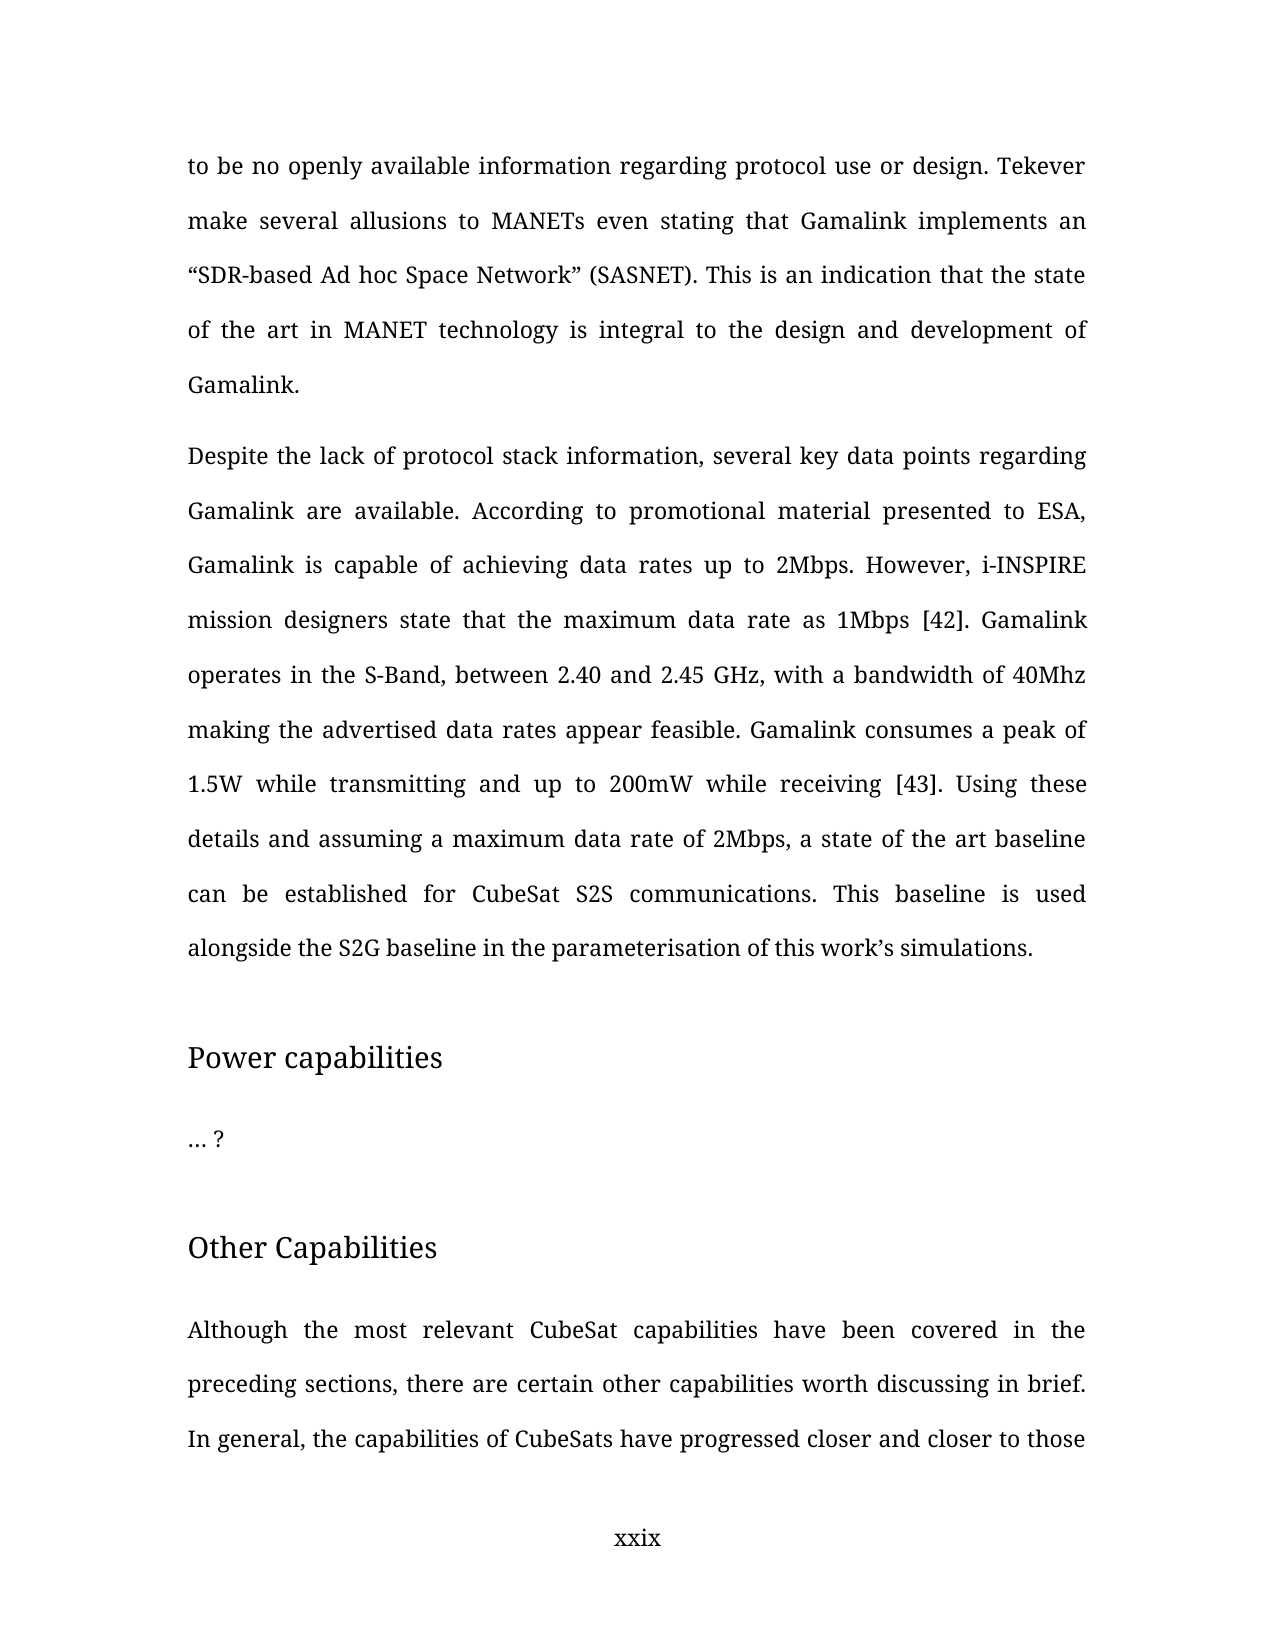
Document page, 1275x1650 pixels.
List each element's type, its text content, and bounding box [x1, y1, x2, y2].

text … ? [187, 1123, 1087, 1154]
subtitle Other Capabilities [187, 1228, 1087, 1267]
text Despite the lack of protocol stack information, several key data points regarding Gamalink are available. According to promotional material presented to ESA, Gamalink is capable of achieving data rates up to 2Mbps. However, i-INSPIRE mission designers state that the maximum data rate as 1Mbps [42]. Gamalink operates in the S-Band, between 2.40 and 2.45 GHz, with a bandwidth of 40Mhz making the advertised data rates appear feasible. Gamalink consumes a peak of 1.5W while transmitting and up to 200mW while receiving [43]. Using these details and assuming a maximum data rate of 2Mbps, a state of the art baseline can be established for CubeSat S2S communications. This baseline is used alongside the S2G baseline in the parameterisation of this work’s simulations. [187, 440, 1087, 963]
subtitle Power capabilities [187, 1037, 1087, 1077]
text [187, 150, 1087, 400]
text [187, 1314, 1087, 1454]
